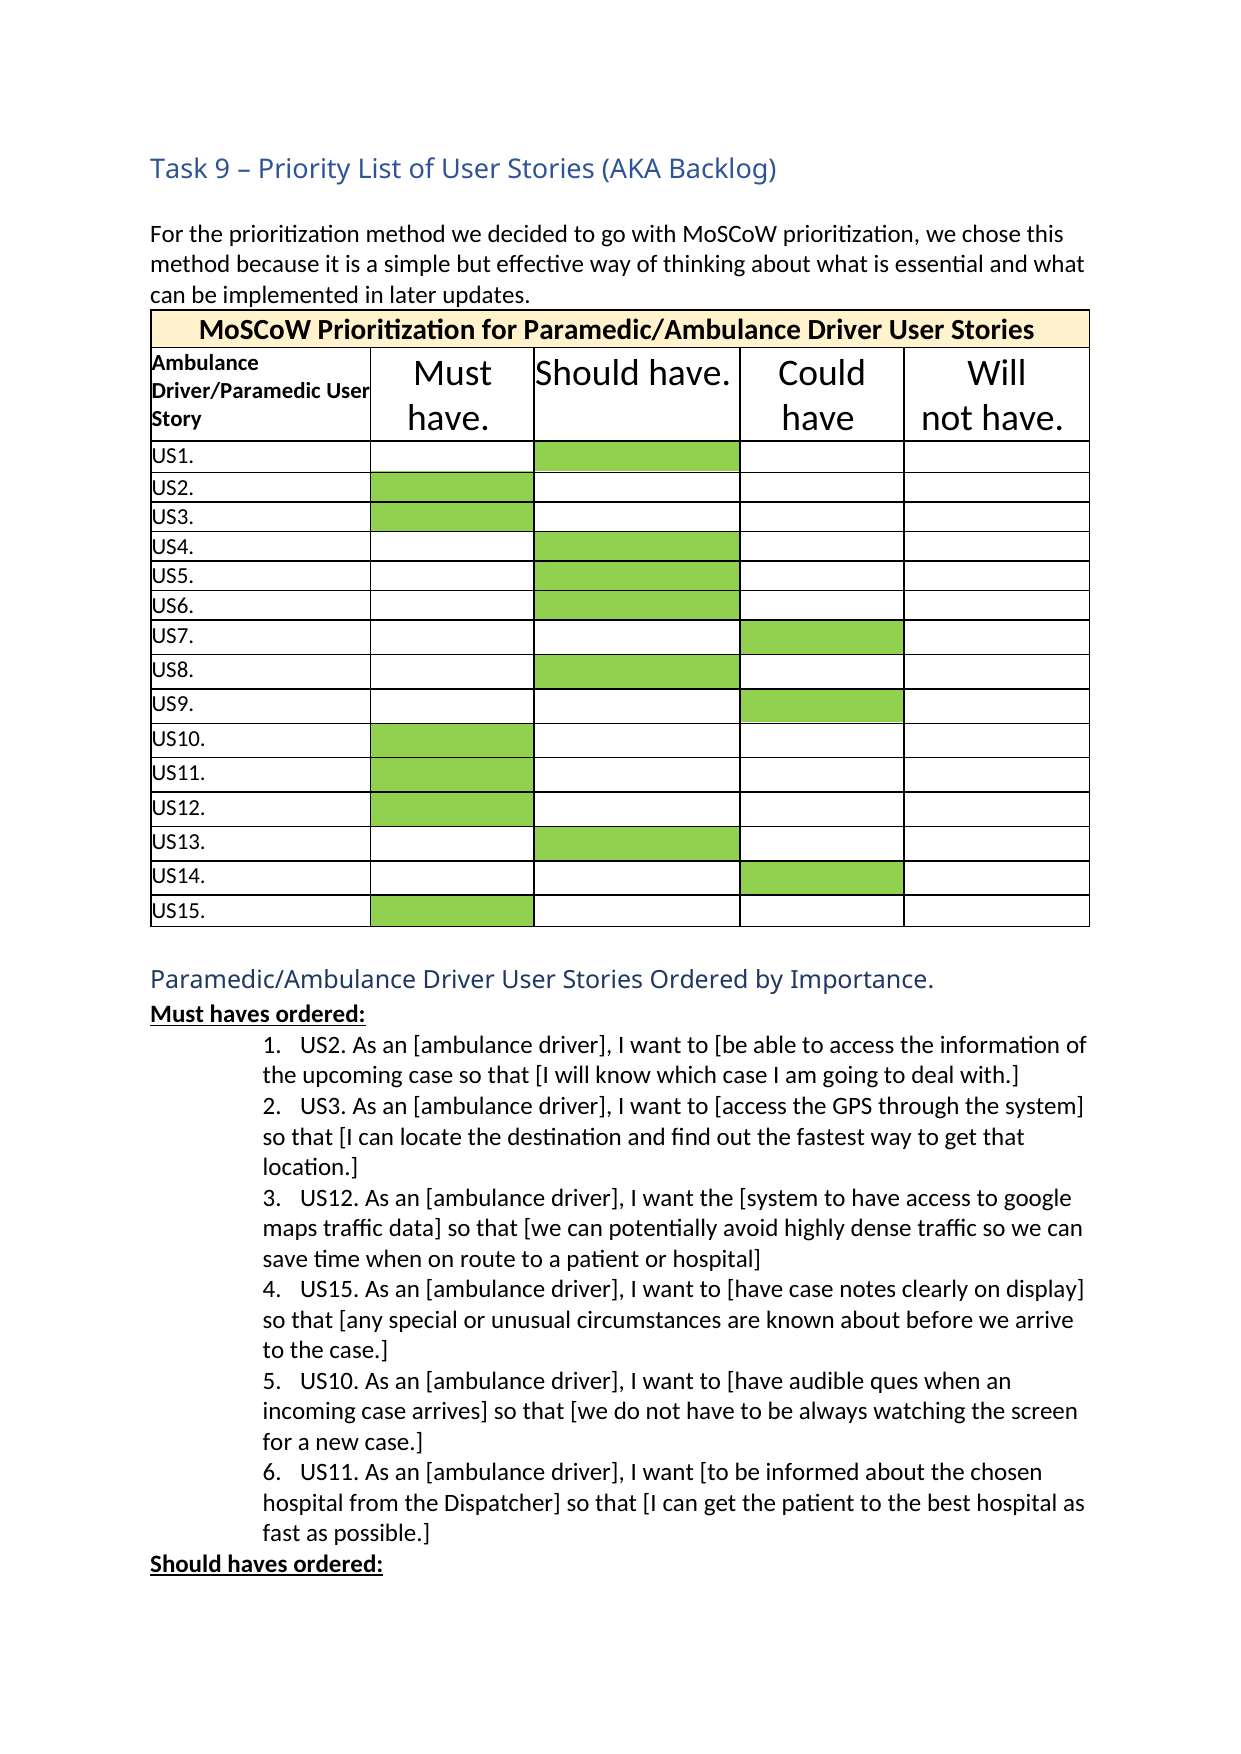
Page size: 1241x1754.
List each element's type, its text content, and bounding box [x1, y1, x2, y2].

text Should haves ordered: [150, 1548, 1090, 1578]
table_cell [741, 690, 903, 722]
table_cell [741, 724, 903, 757]
table_cell Will not have. [905, 348, 1089, 440]
table_cell [741, 473, 903, 501]
table_cell [371, 442, 533, 471]
table_cell [535, 758, 739, 791]
table_cell [535, 621, 739, 654]
table_cell [371, 562, 533, 590]
table_cell [905, 655, 1089, 688]
table_cell US6. [152, 591, 370, 619]
table_cell [741, 758, 903, 791]
table_cell US7. [152, 621, 370, 654]
table_cell [741, 793, 903, 826]
table_cell [535, 442, 739, 471]
table_cell [371, 827, 533, 860]
table_cell [905, 442, 1089, 471]
table_cell [905, 896, 1089, 926]
table_cell [535, 827, 739, 860]
table_cell [741, 896, 903, 926]
table_cell [741, 862, 903, 894]
table_cell US1. [152, 442, 370, 471]
table_cell Should have. [535, 348, 739, 440]
table_cell [905, 724, 1089, 757]
table_cell [741, 442, 903, 471]
table_cell [371, 503, 533, 531]
table_cell [905, 793, 1089, 826]
list US15. As an [ambulance driver], I want to [have case notes clearly on display] so that [any special or unusual circumstances are known about before we arrive to the case.] [262, 1273, 1090, 1365]
table_cell US14. [152, 862, 370, 894]
table_cell [535, 793, 739, 826]
table_cell [371, 758, 533, 791]
table_cell [535, 724, 739, 757]
table_cell [905, 562, 1089, 590]
table_cell US11. [152, 758, 370, 791]
table_cell US9. [152, 690, 370, 722]
text For the prioritization method we decided to go with MoSCoW prioritization, we chose this method because it is a simple but effective way of thinking about what is essential and what can be implemented in later updates. [150, 190, 1090, 309]
table_cell [741, 621, 903, 654]
table_cell US10. [152, 724, 370, 757]
table_cell [905, 532, 1089, 560]
list US3. As an [ambulance driver], I want to [access the GPS through the system] so that [I can locate the destination and find out the fastest way to get that location.] [262, 1090, 1090, 1182]
table_cell US5. [152, 562, 370, 590]
table_cell [371, 793, 533, 826]
table_cell [741, 655, 903, 688]
table_cell [535, 473, 739, 501]
table_cell [371, 896, 533, 926]
table_cell [905, 591, 1089, 619]
text Must haves ordered: [150, 998, 1090, 1029]
table_cell US3. [152, 503, 370, 531]
table_cell [905, 827, 1089, 860]
table_cell US2. [152, 473, 370, 501]
list US2. As an [ambulance driver], I want to [be able to access the information of the upcoming case so that [I will know which case I am going to deal with.] [262, 1029, 1090, 1090]
table_cell [371, 532, 533, 560]
table_cell Ambulance Driver/Paramedic User Story [152, 348, 370, 440]
table_cell [741, 532, 903, 560]
table_cell US15. [152, 896, 370, 926]
table_cell [535, 862, 739, 894]
table_cell [535, 690, 739, 722]
table_cell [741, 503, 903, 531]
table_cell US13. [152, 827, 370, 860]
table_cell [535, 532, 739, 560]
list US12. As an [ambulance driver], I want the [system to have access to google maps traffic data] so that [we can potentially avoid highly dense traffic so we can save time when on route to a patient or hospital] [262, 1182, 1090, 1273]
table_cell [371, 690, 533, 722]
table_cell [741, 591, 903, 619]
table_header MoSCoW Prioritization for Paramedic/Ambulance Driver User Stories [152, 311, 1089, 347]
table_cell US4. [152, 532, 370, 560]
table_cell US12. [152, 793, 370, 826]
table_cell [535, 591, 739, 619]
list US11. As an [ambulance driver], I want [to be informed about the chosen hospital from the Dispatcher] so that [I can get the patient to the best hospital as fast as possible.] [262, 1456, 1090, 1548]
table_cell [905, 758, 1089, 791]
table_cell [535, 896, 739, 926]
table_cell Could have [741, 348, 903, 440]
table_cell Must have. [371, 348, 533, 440]
table_cell [905, 473, 1089, 501]
list US10. As an [ambulance driver], I want to [have audible ques when an incoming case arrives] so that [we do not have to be always watching the screen for a new case.] [262, 1365, 1090, 1456]
table_cell [371, 724, 533, 757]
table_cell US8. [152, 655, 370, 688]
table_cell [741, 827, 903, 860]
table_cell [371, 473, 533, 501]
table_cell [535, 562, 739, 590]
table_cell [905, 690, 1089, 722]
table_cell [905, 862, 1089, 894]
table_cell [371, 621, 533, 654]
table_cell [371, 655, 533, 688]
table_cell [535, 503, 739, 531]
subtitle Task 9 – Priority List of User Stories (AKA Backlog) [150, 150, 1090, 187]
table_cell [741, 562, 903, 590]
table_cell [905, 503, 1089, 531]
table_cell [371, 591, 533, 619]
subtitle Paramedic/Ambulance Driver User Stories Ordered by Importance. [150, 962, 1090, 996]
table_cell [535, 655, 739, 688]
table_cell [905, 621, 1089, 654]
table_cell [371, 862, 533, 894]
